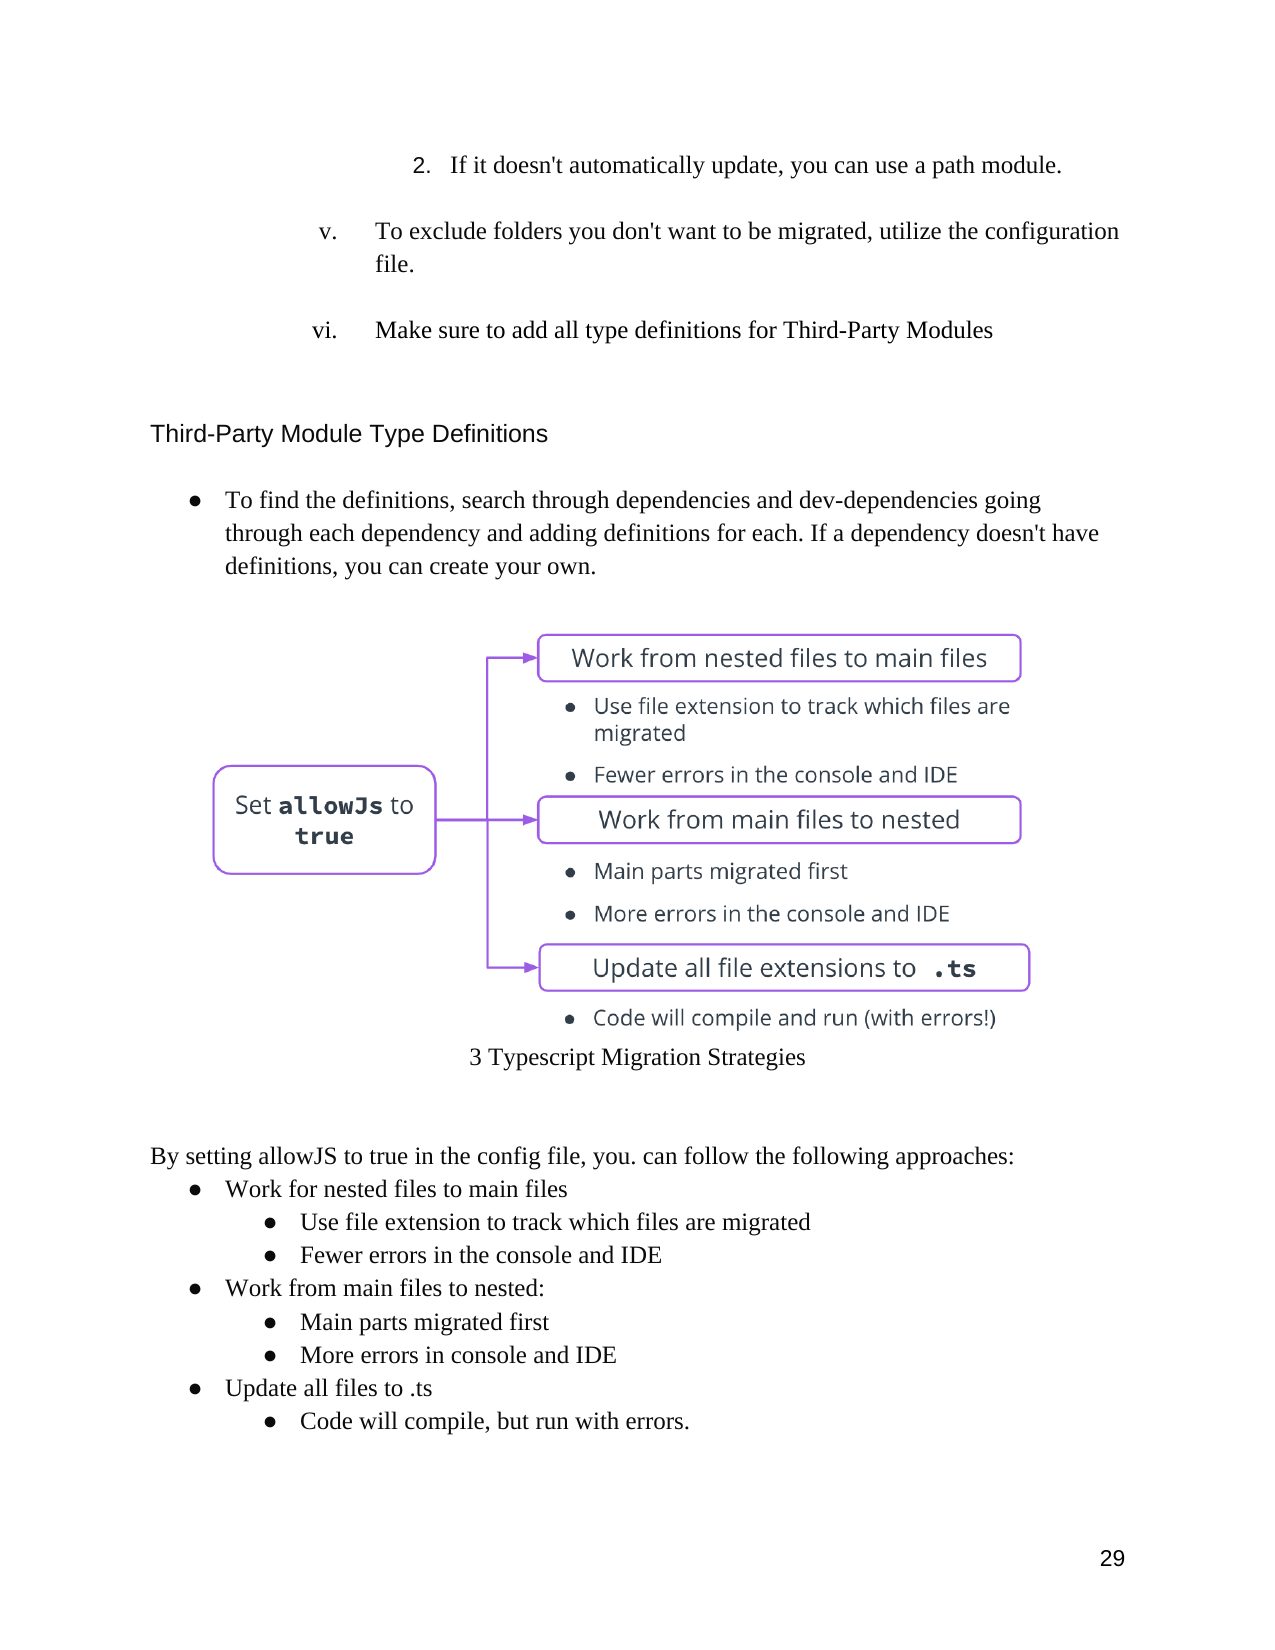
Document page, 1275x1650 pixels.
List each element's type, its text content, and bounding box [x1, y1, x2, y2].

list Use file extension to track which files are migrated [262, 1207, 1125, 1236]
text By setting allowJS to true in the config file, you. can follow the following approaches: [150, 1141, 1125, 1170]
list Code will compile, but run with errors. [262, 1406, 1125, 1435]
list Update all files to .ts [187, 1373, 1125, 1402]
list Fewer errors in the console and IDE [262, 1240, 1125, 1269]
list More errors in console and IDE [262, 1340, 1125, 1368]
text Third-Party Module Type Definitions [150, 419, 1125, 448]
list Make sure to add all type definitions for Third-Party Modules [337, 315, 1125, 344]
list Main parts migrated first [262, 1307, 1125, 1335]
text 3 Typescript Migration Strategies [150, 1042, 1125, 1071]
list Work for nested files to main files [187, 1174, 1125, 1203]
list To exclude folders you don't want to be migrated, utilize the configuration file. [337, 216, 1125, 278]
list If it doesn't automatically update, you can use a path module. [412, 150, 1125, 179]
list To find the definitions, search through dependencies and dev-dependencies going through each dependency and adding definitions for each. If a dependency doesn't have definitions, you can create your own. [187, 485, 1125, 580]
list Work from main files to nested: [187, 1273, 1125, 1302]
picture [200, 617, 1075, 1038]
